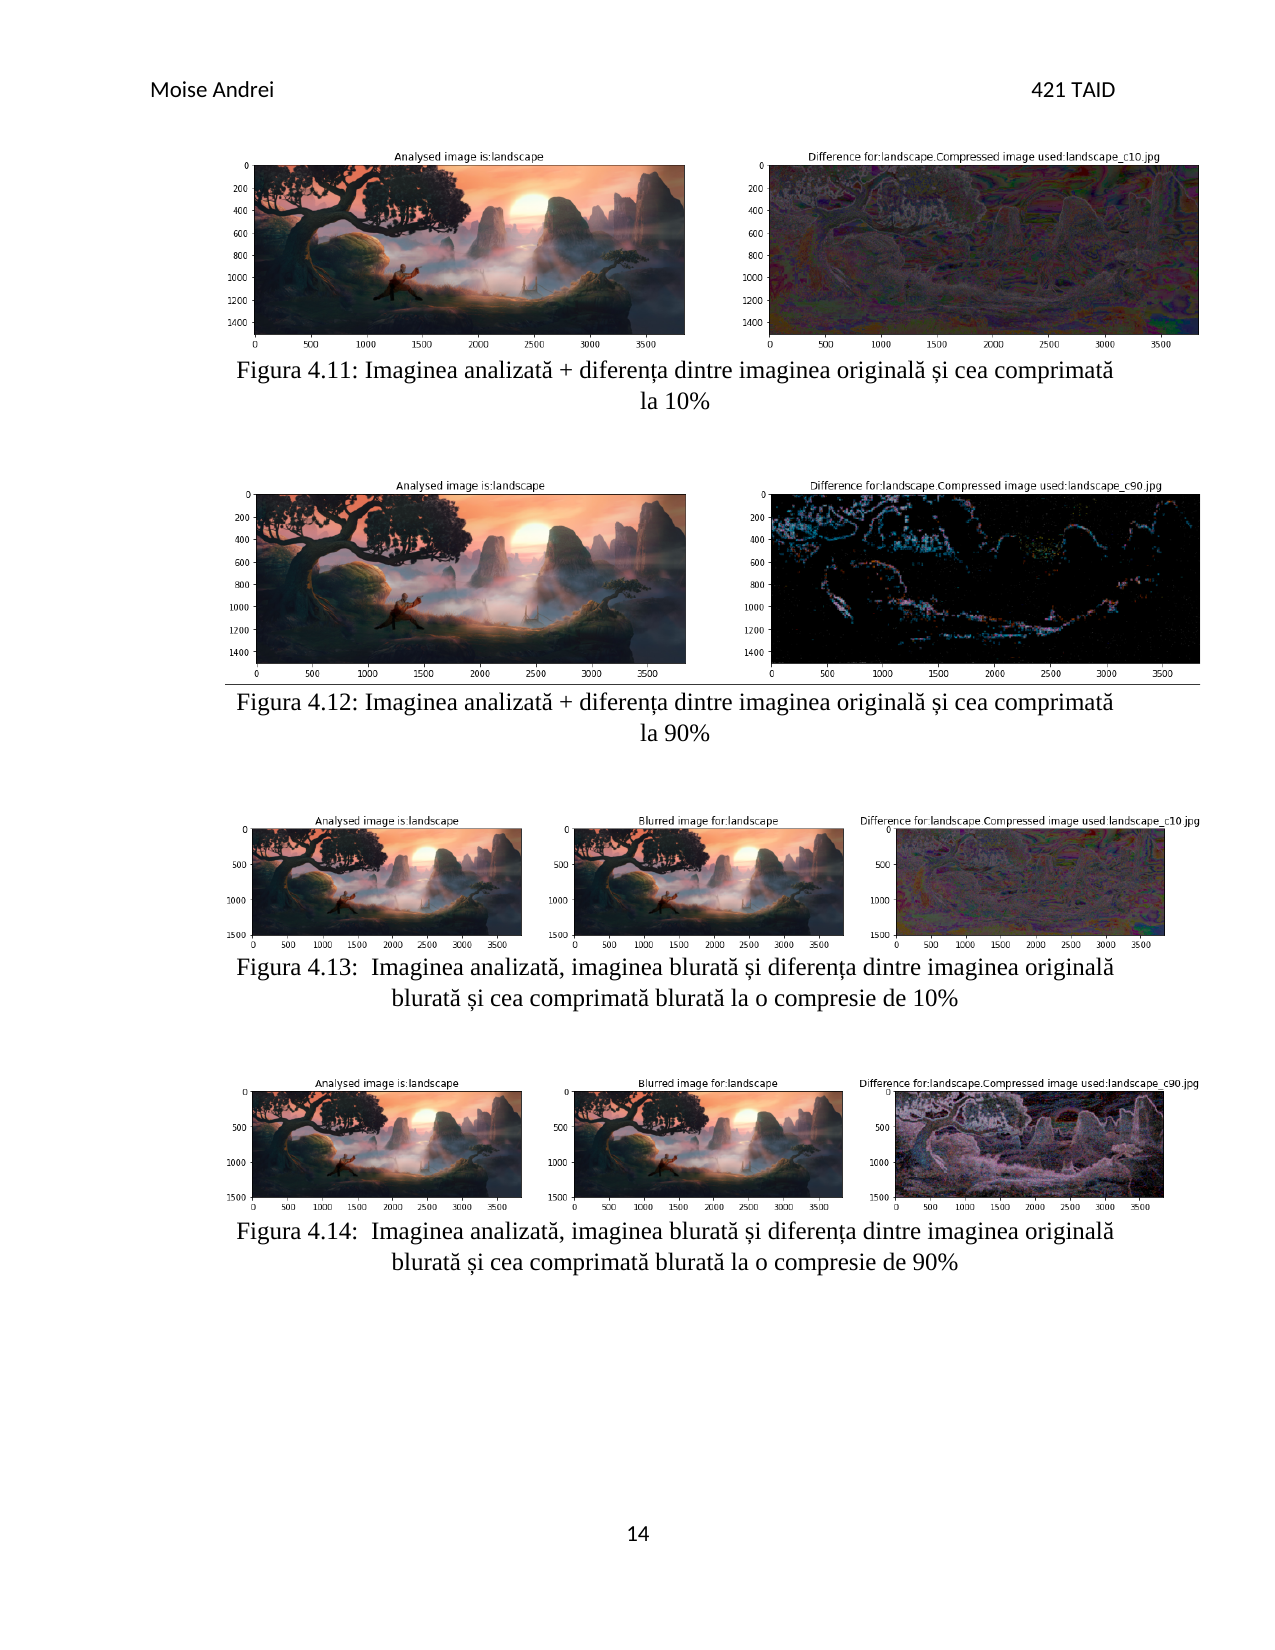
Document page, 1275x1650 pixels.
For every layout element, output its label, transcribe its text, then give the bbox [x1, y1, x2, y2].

list Figura 4.14: Imaginea analizată, imaginea blurată și diferența dintre imaginea originală blurată și cea comprimată blurată la o compresie de 90% [225, 1216, 1125, 1276]
picture [225, 810, 1200, 951]
picture [225, 479, 1200, 685]
picture [225, 1076, 1200, 1214]
list Figura 4.11: Imaginea analizată + diferența dintre imaginea originală și cea comprimată la 10% [225, 355, 1125, 415]
list Figura 4.12: Imaginea analizată + diferența dintre imaginea originală și cea comprimată la 90% [225, 687, 1125, 746]
picture [225, 150, 1200, 353]
list Figura 4.13: Imaginea analizată, imaginea blurată și diferența dintre imaginea originală blurată și cea comprimată blurată la o compresie de 10% [225, 952, 1125, 1012]
